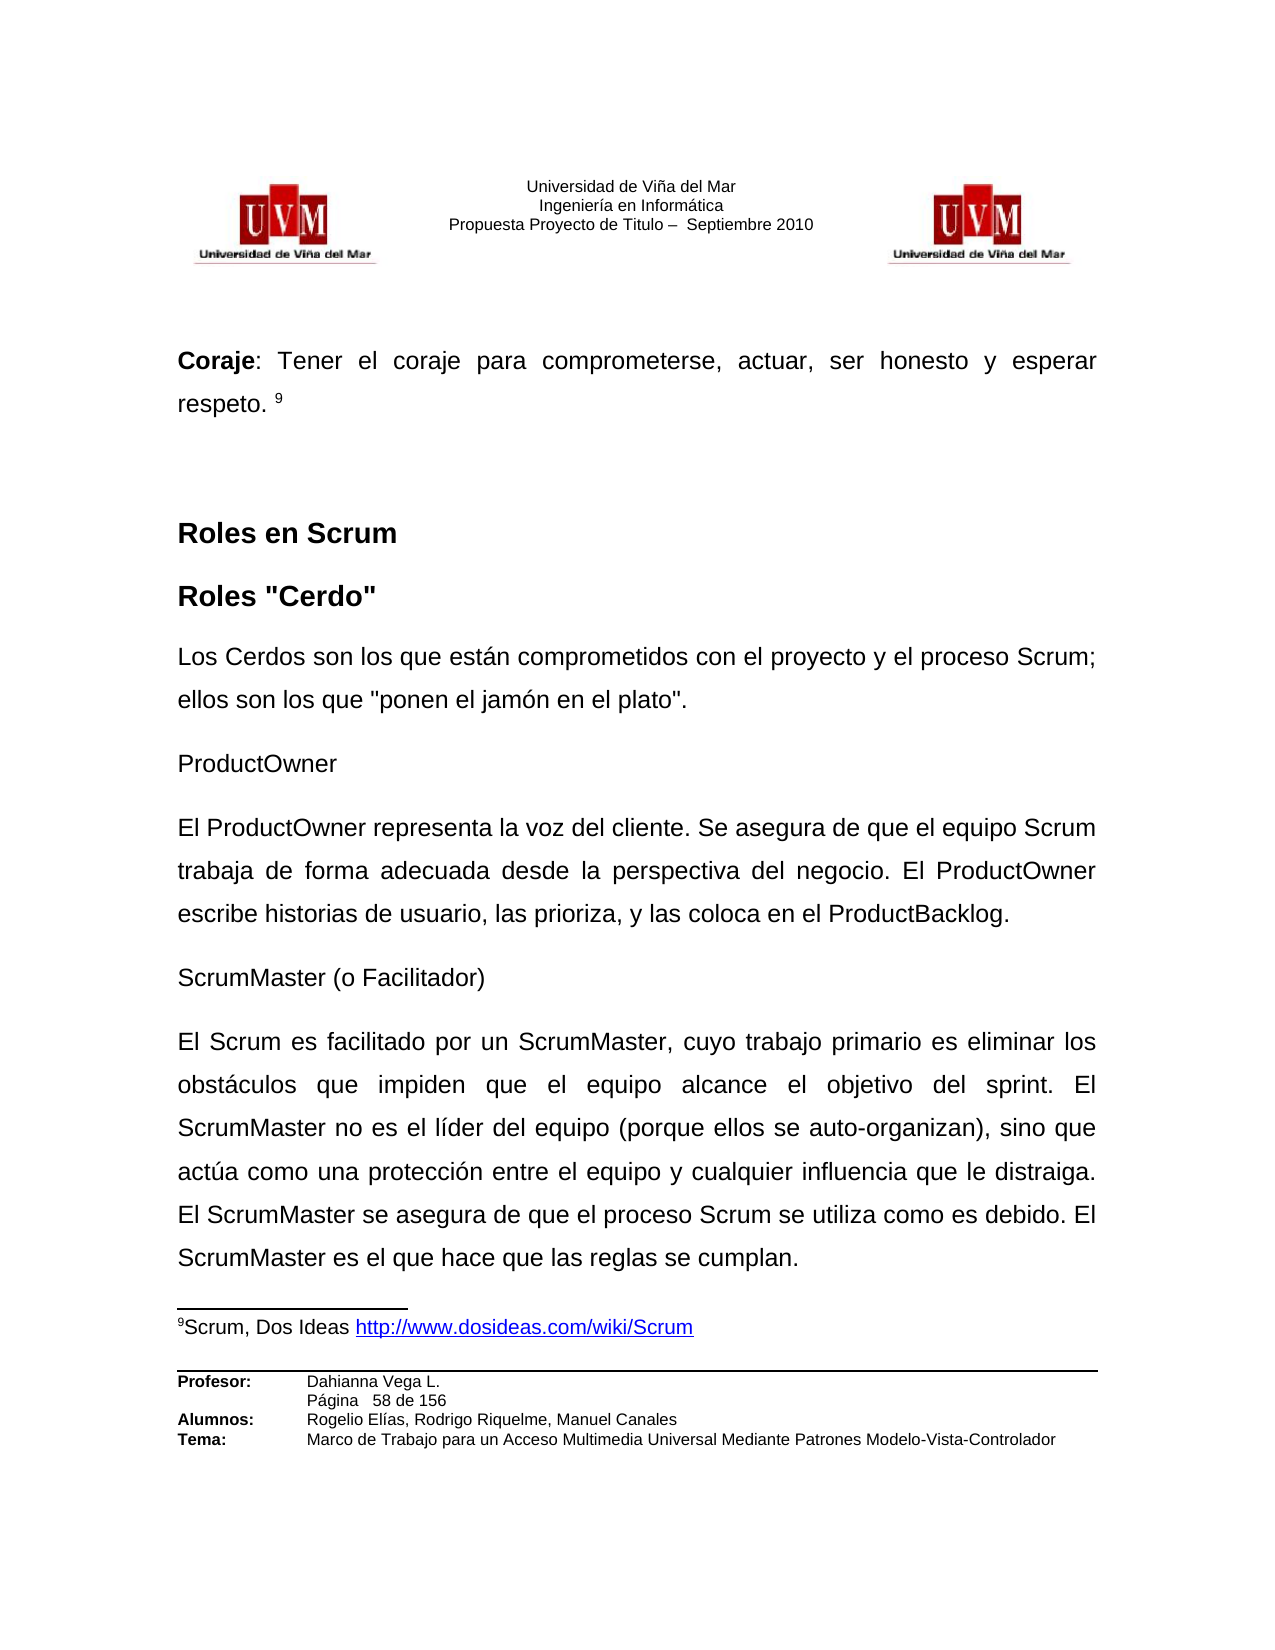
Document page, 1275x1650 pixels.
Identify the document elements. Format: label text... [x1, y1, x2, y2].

text El ProductOwner representa la voz del cliente. Se asegura de que el equipo Scrum trabaja de forma adecuada desde la perspectiva del negocio. El ProductOwner escribe historias de usuario, las prioriza, y las coloca en el ProductBacklog. [177, 813, 1098, 928]
picture [177, 176, 390, 267]
text Los Cerdos son los que están comprometidos con el proyecto y el proceso Scrum; ellos son los que "ponen el jamón en el plato". [177, 642, 1098, 714]
subtitle Roles "Cerdo" [177, 579, 1098, 613]
subtitle Roles en Scrum [177, 516, 1098, 550]
picture [871, 176, 1084, 267]
text Coraje: Tener el coraje para comprometerse, actuar, ser honesto y esperar respeto. [177, 346, 1098, 418]
text ProductOwner [177, 749, 1098, 778]
text El Scrum es facilitado por un ScrumMaster, cuyo trabajo primario es eliminar los obstáculos que impiden que el equipo alcance el objetivo del sprint. El ScrumMaster no es el líder del equipo (porque ellos se auto-organizan), sino que actúa como una protección entre el equipo y cualquier influencia que le distraiga. El ScrumMaster se asegura de que el proceso Scrum se utiliza como es debido. El ScrumMaster es el que hace que las reglas se cumplan. [177, 1027, 1098, 1271]
text ScrumMaster (o Facilitador) [177, 963, 1098, 992]
